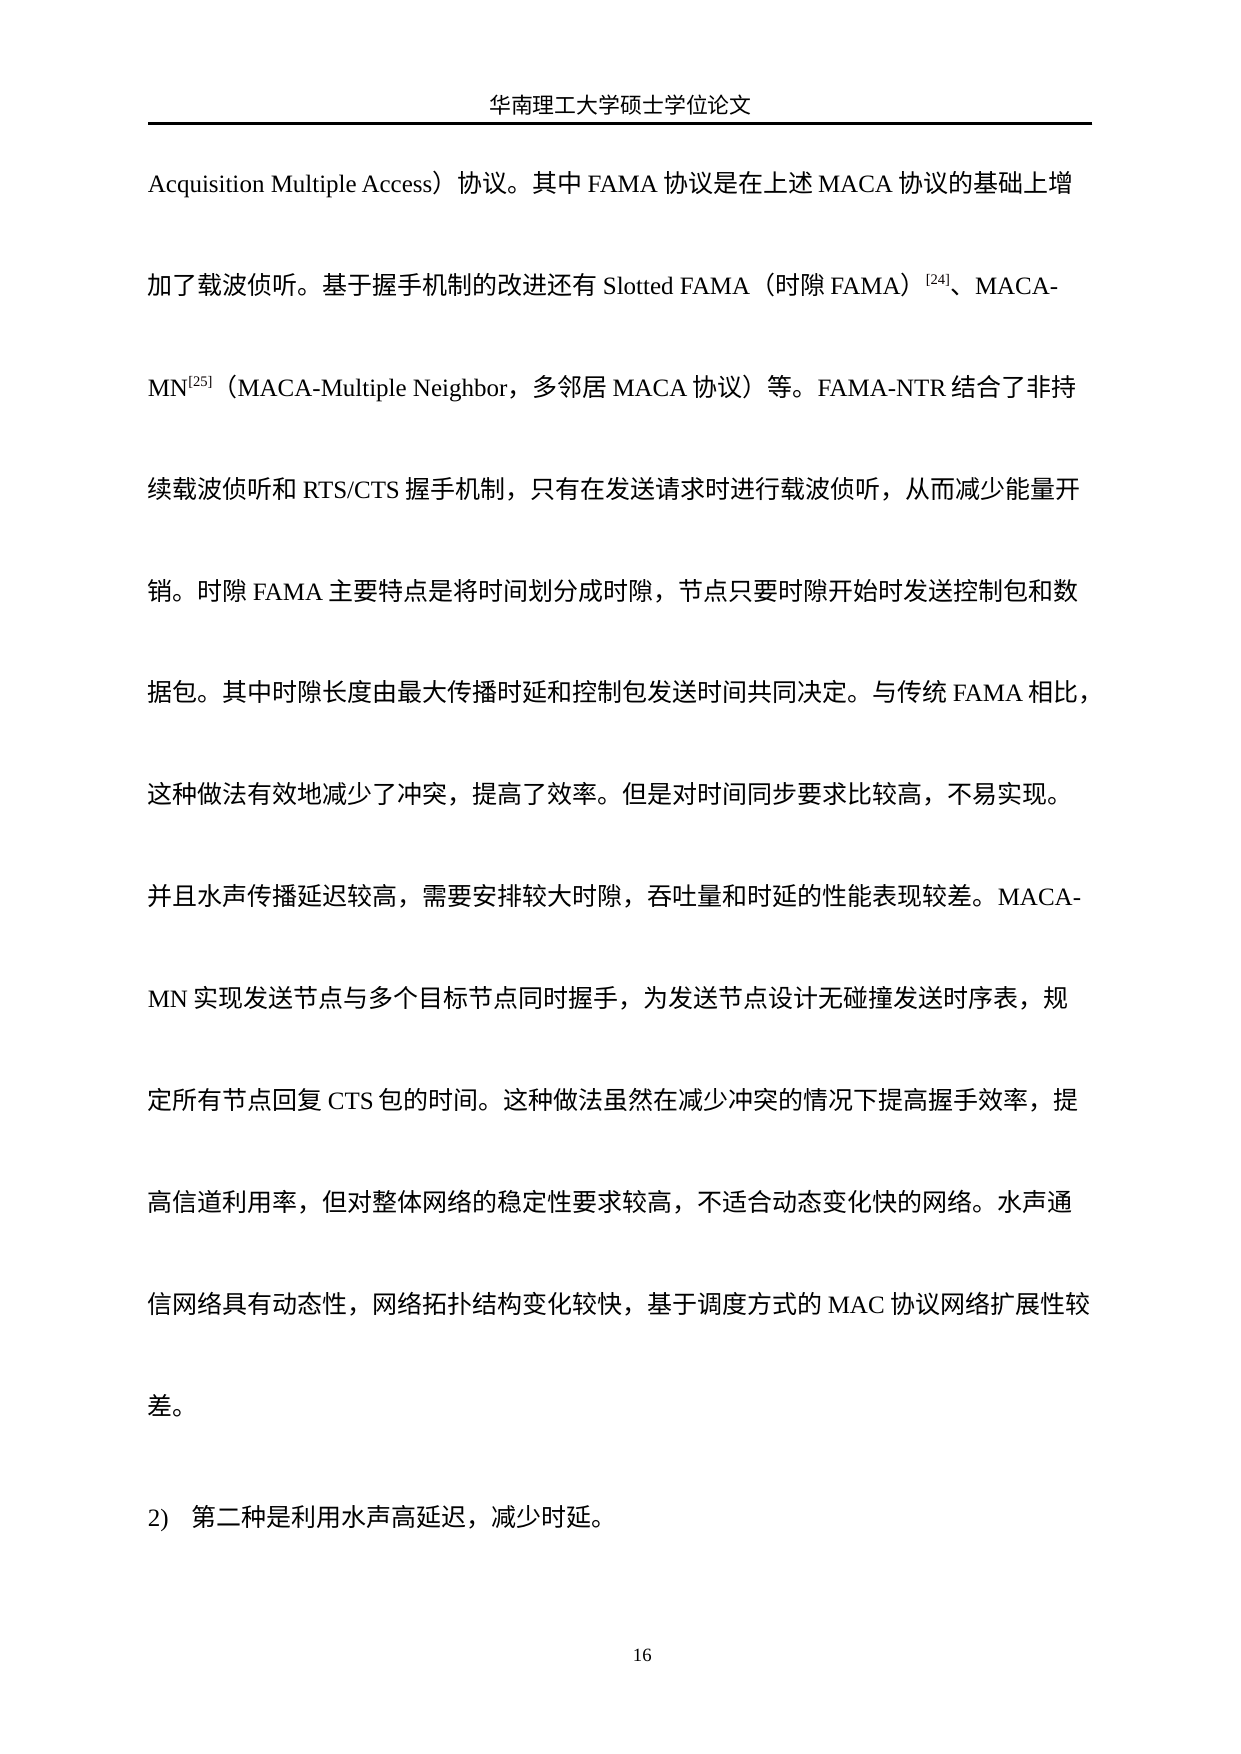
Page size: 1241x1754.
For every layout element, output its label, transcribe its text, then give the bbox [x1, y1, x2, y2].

list 第二种是利用水声高延迟，减少时延。 [148, 1481, 1092, 1549]
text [148, 148, 1092, 1438]
